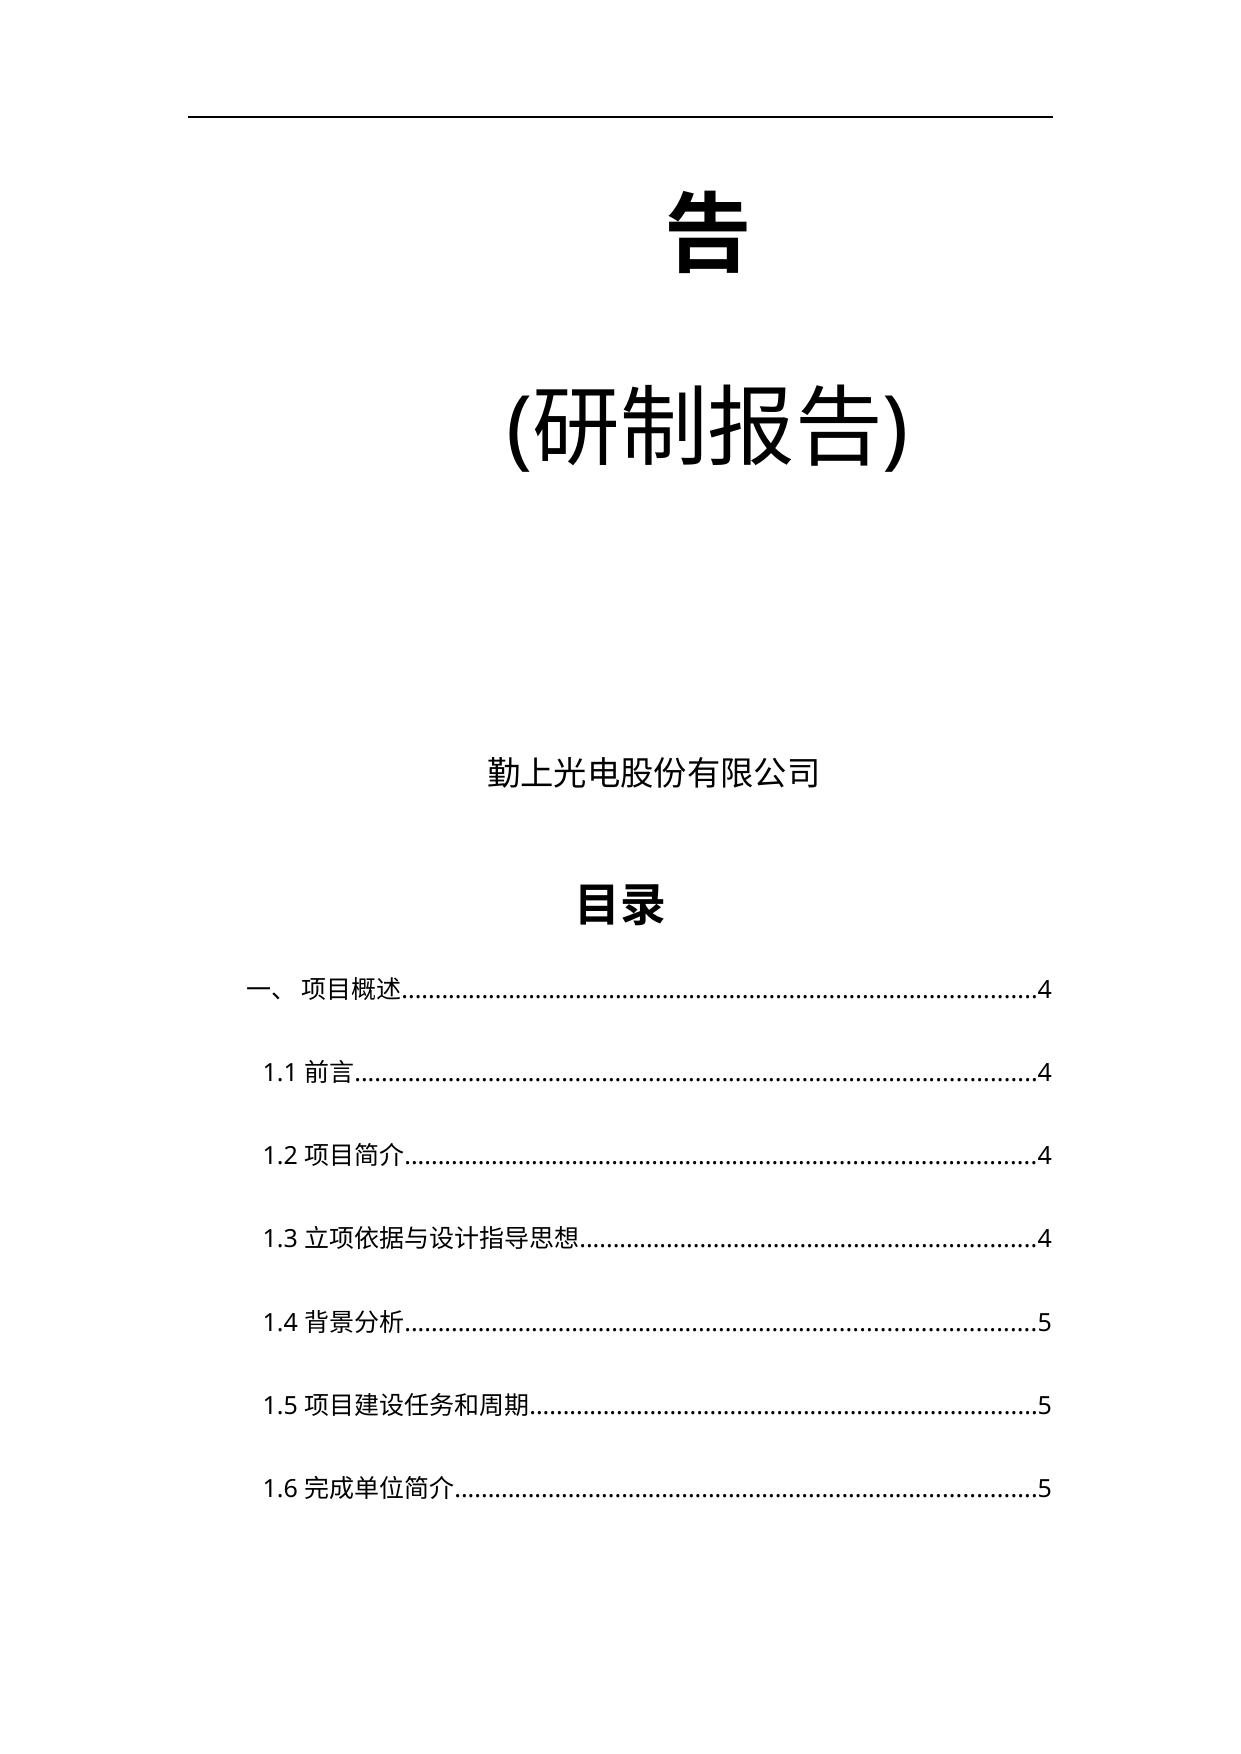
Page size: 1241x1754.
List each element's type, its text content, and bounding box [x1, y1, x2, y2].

text (研制报告) [187, 355, 1053, 485]
text 告 [187, 162, 1053, 292]
text 勤上光电股份有限公司 [187, 738, 1053, 803]
